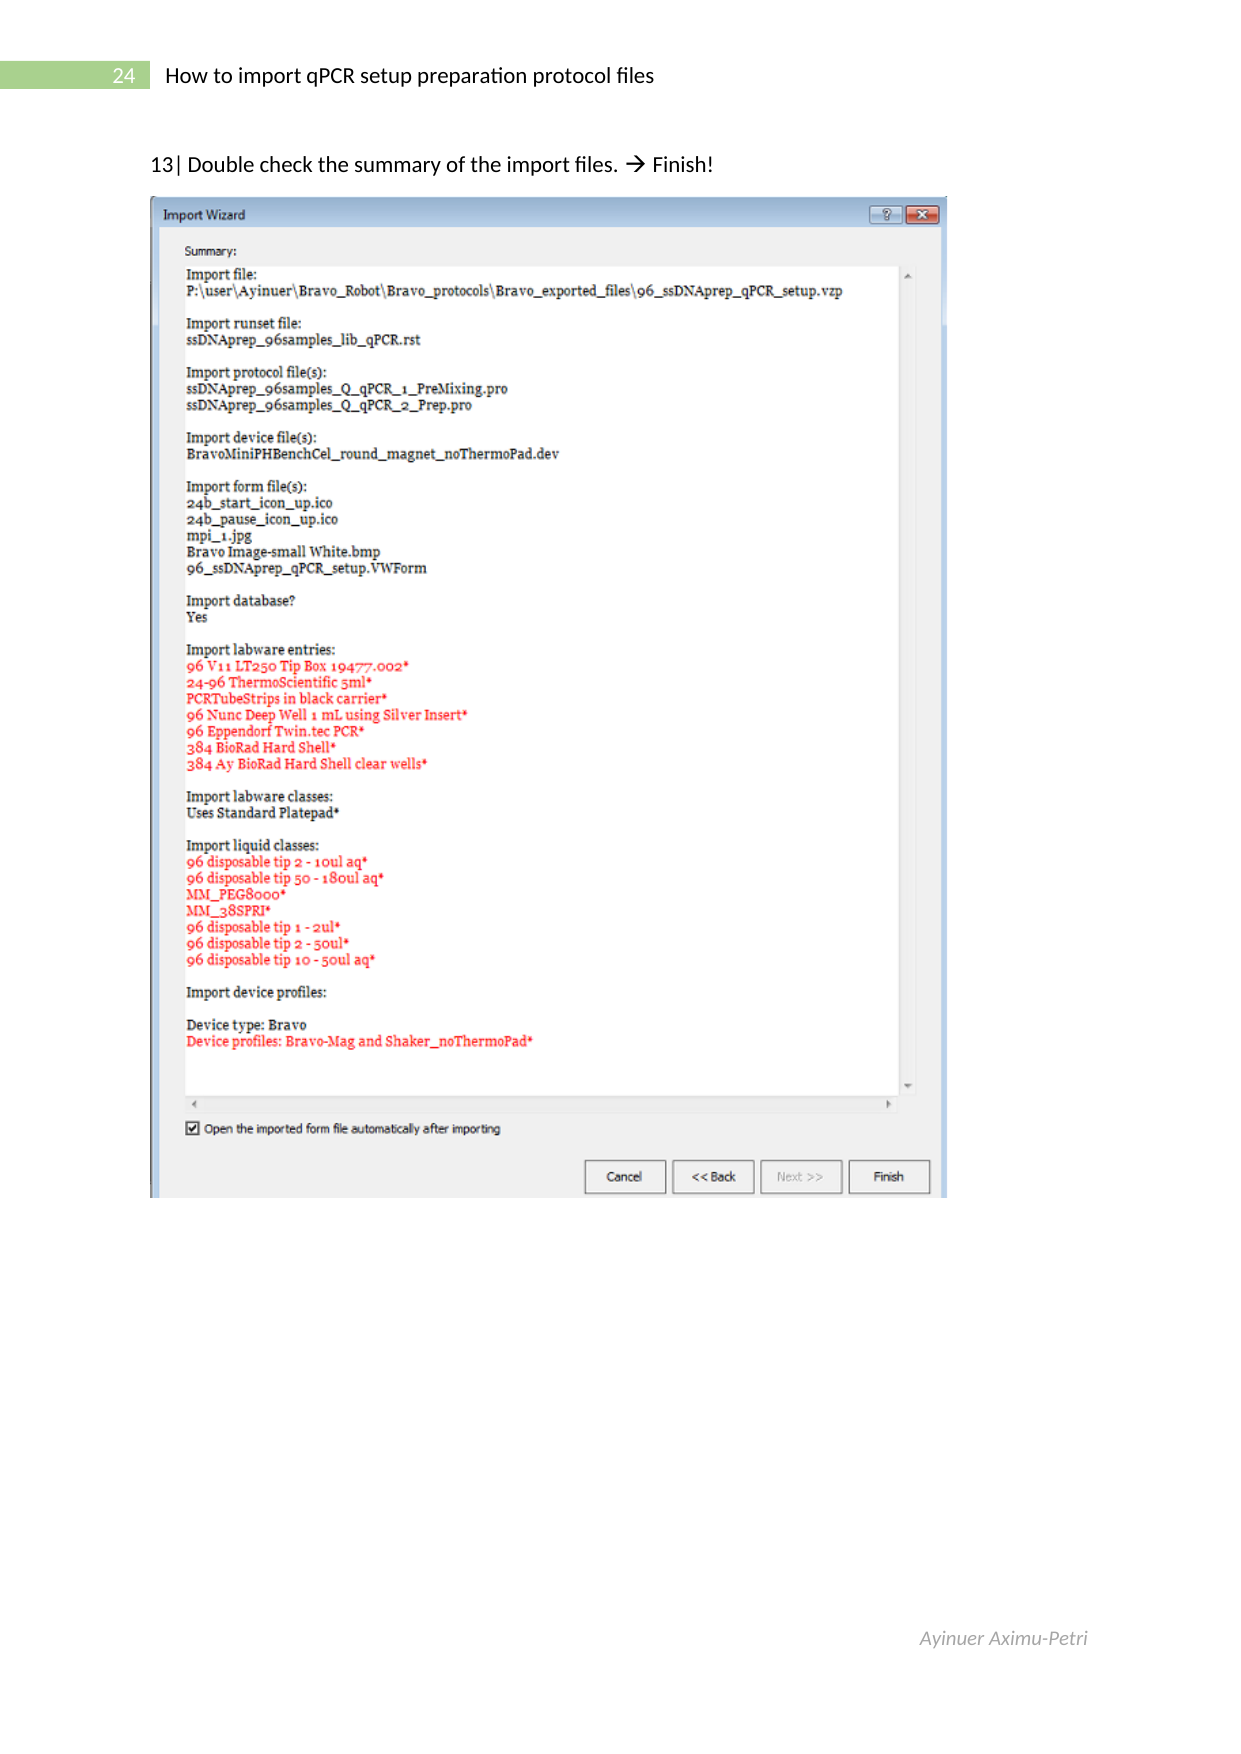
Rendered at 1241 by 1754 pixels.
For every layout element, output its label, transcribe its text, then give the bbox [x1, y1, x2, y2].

list Double check the summary of the import files. Finish! [150, 150, 1090, 178]
picture [150, 196, 948, 1198]
